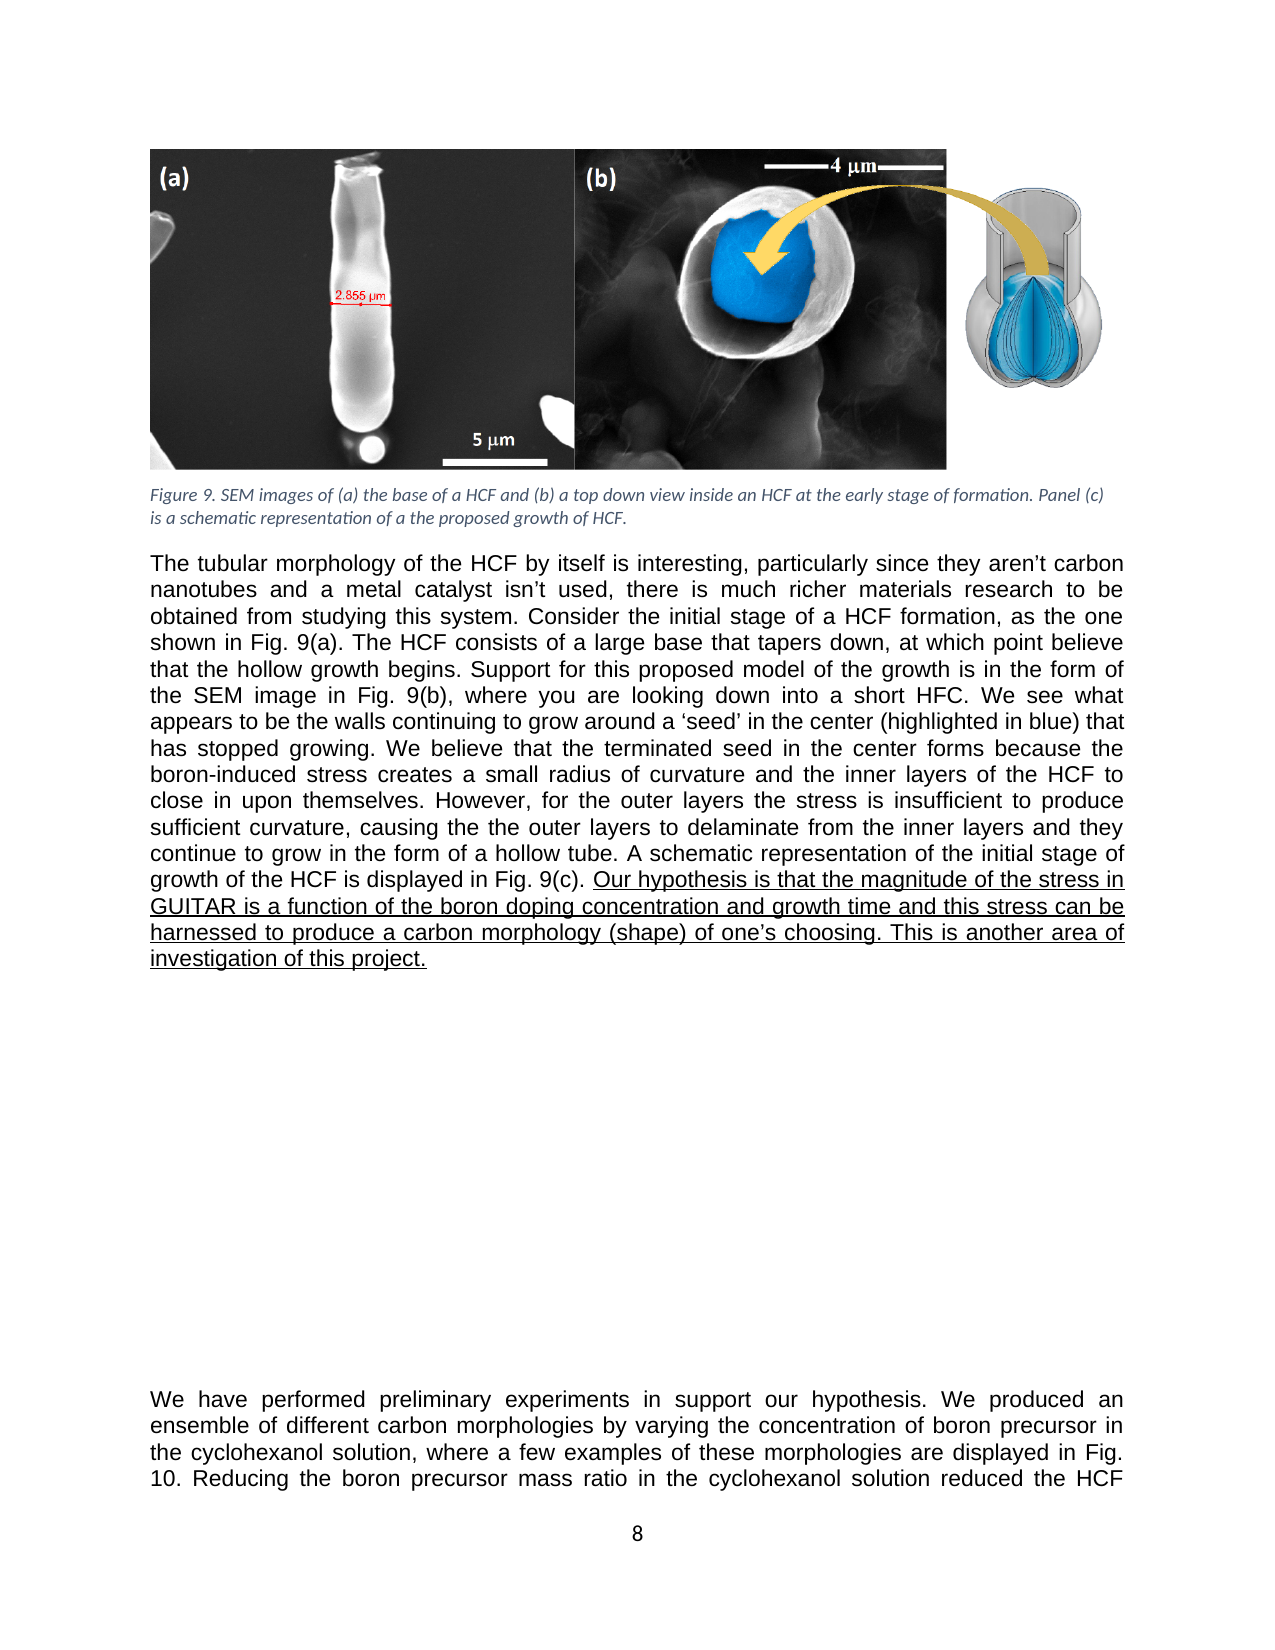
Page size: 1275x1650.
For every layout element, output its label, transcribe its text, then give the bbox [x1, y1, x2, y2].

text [150, 1386, 1125, 1491]
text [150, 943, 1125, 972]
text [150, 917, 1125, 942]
picture [150, 149, 1109, 470]
